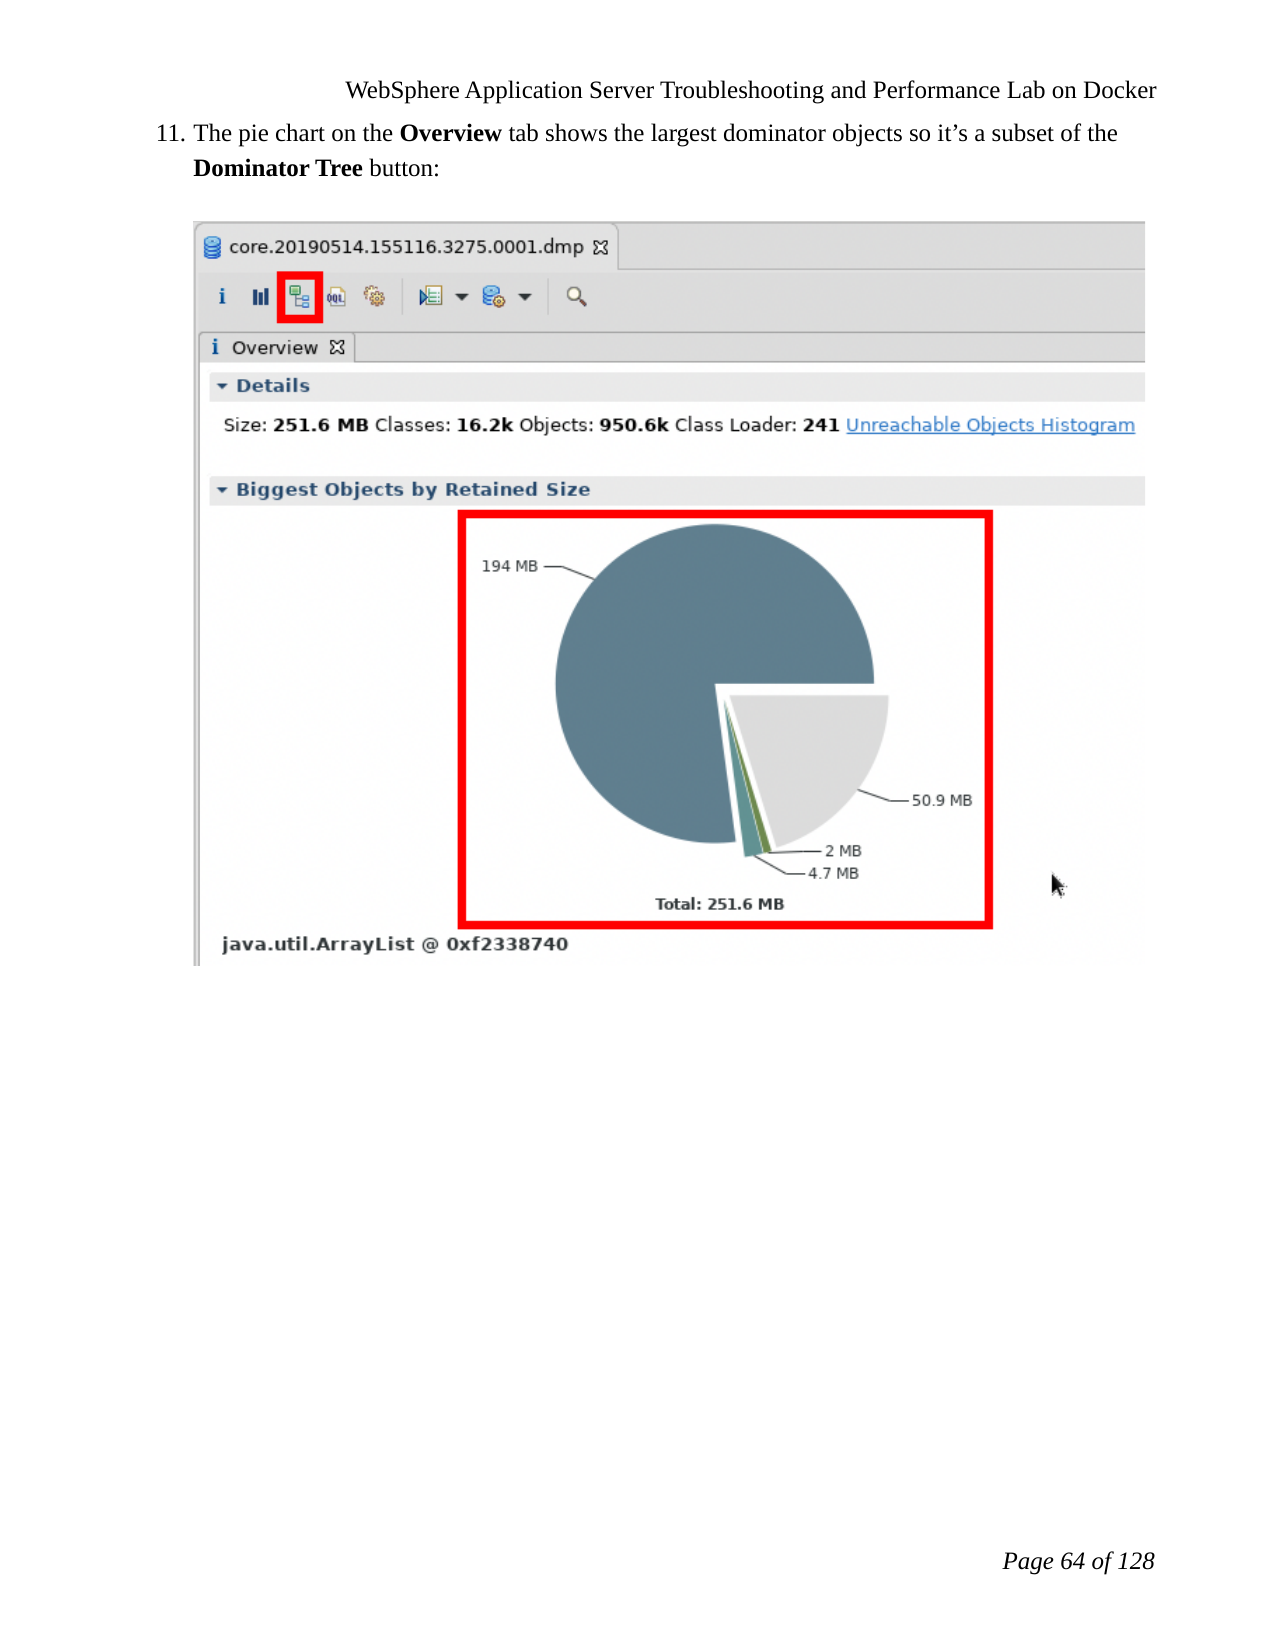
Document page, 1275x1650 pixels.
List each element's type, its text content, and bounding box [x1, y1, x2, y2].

picture [193, 221, 1146, 966]
